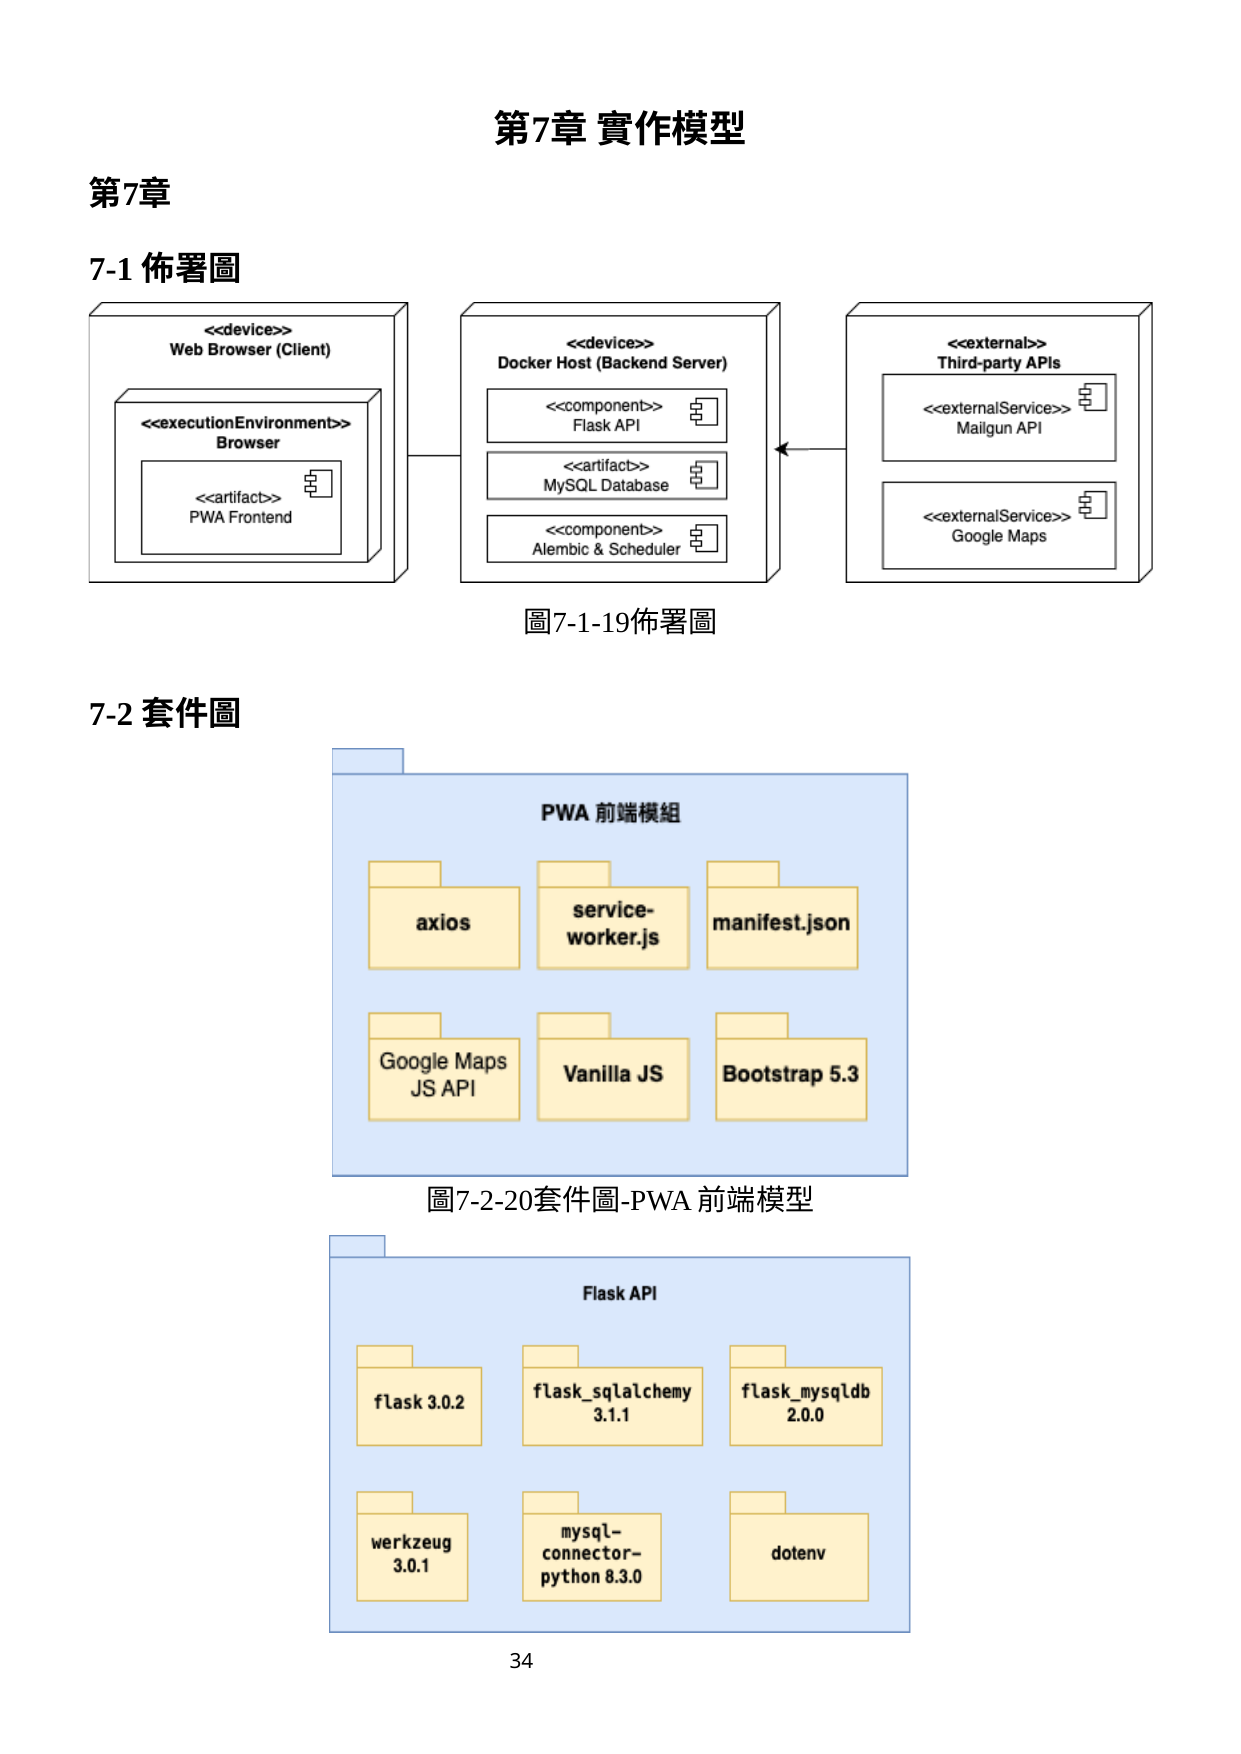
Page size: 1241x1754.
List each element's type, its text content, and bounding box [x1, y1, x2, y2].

subtitle 套件圖 [89, 674, 1152, 749]
list 實作模型 [89, 99, 1152, 153]
picture [332, 748, 909, 1177]
picture [88, 302, 1153, 583]
picture [329, 1235, 912, 1633]
subtitle 佈署圖 [89, 228, 1152, 302]
